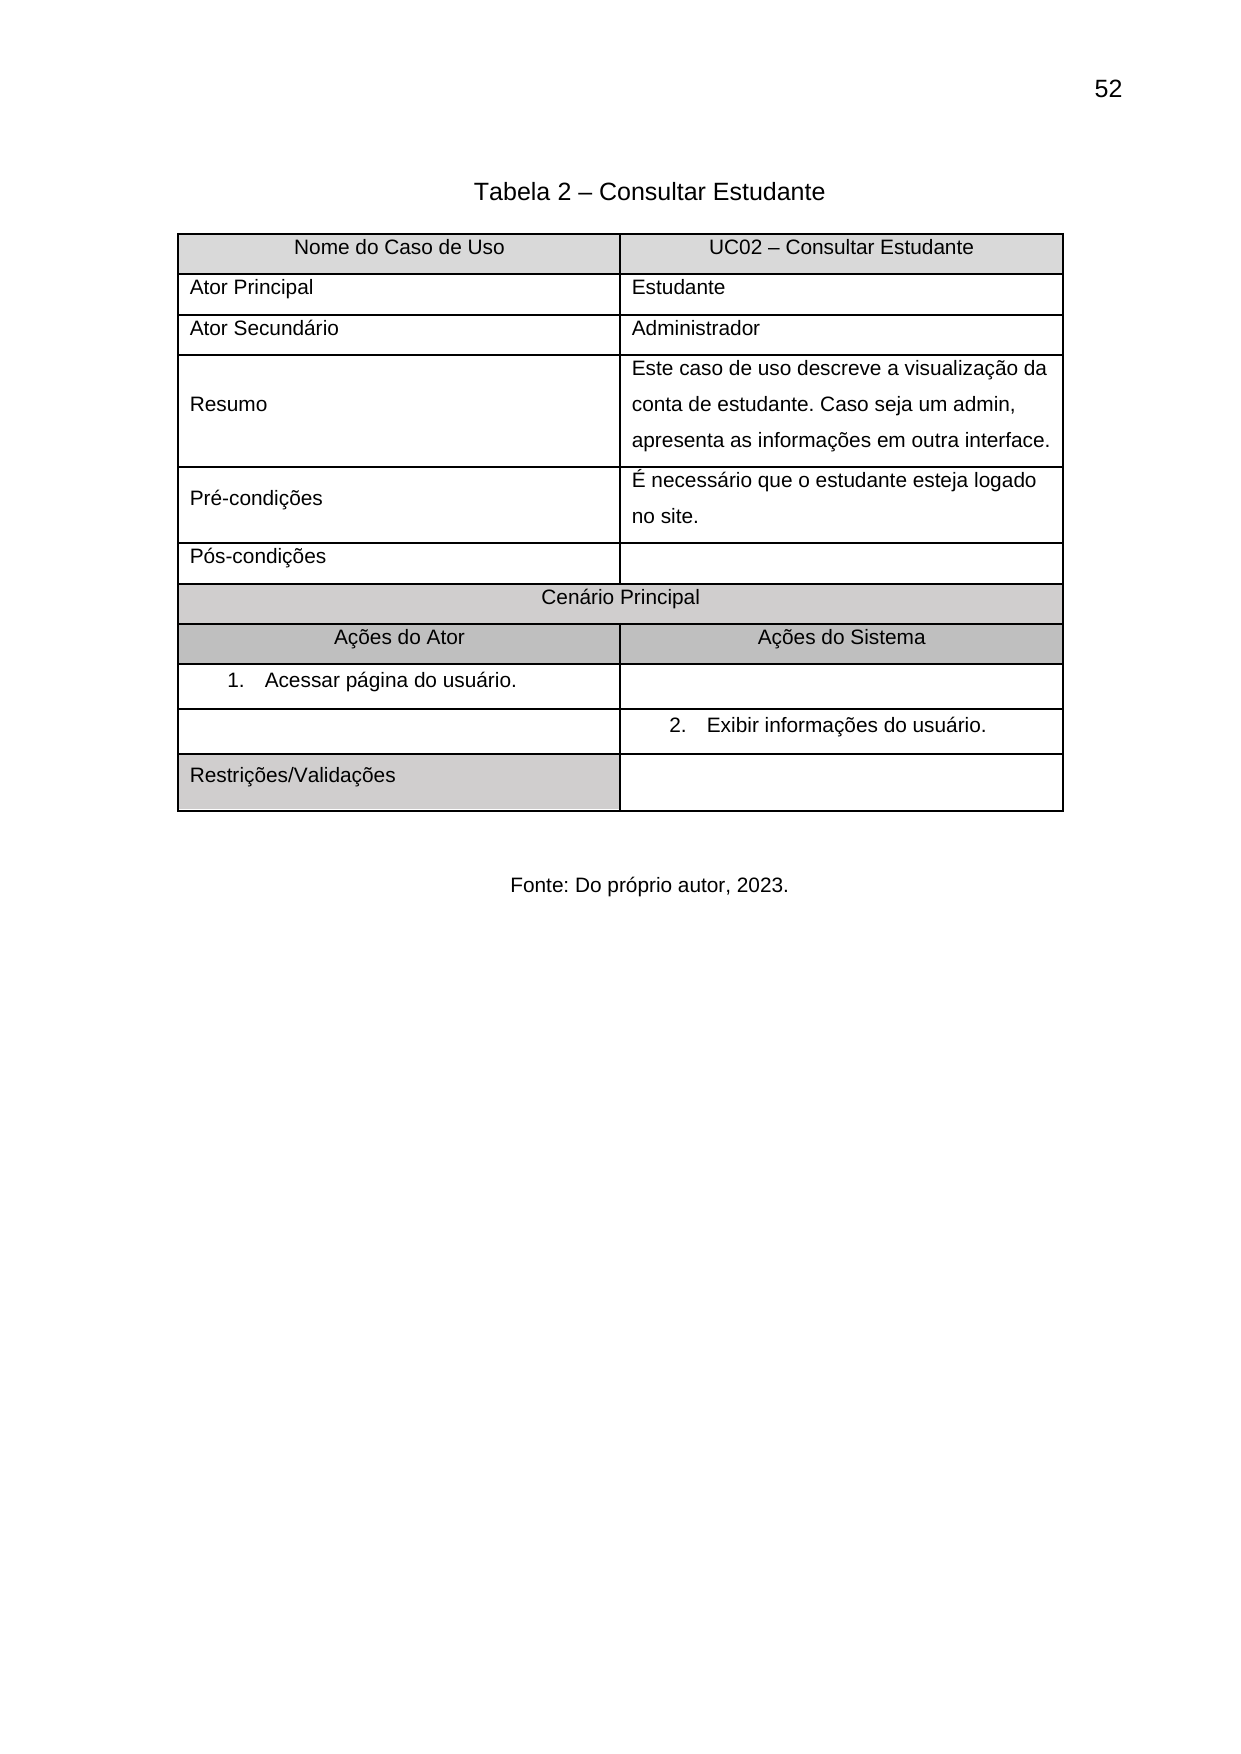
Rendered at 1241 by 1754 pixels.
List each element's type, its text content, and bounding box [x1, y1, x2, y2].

table_header UC02 – Consultar Estudante [621, 235, 1062, 273]
table_cell [621, 755, 1062, 809]
table_cell Exibir informações do usuário. [621, 710, 1062, 753]
table_cell Administrador [621, 316, 1062, 354]
table_cell Restrições/Validações [179, 755, 619, 809]
table_cell Pré-condições [179, 468, 619, 542]
table_header Nome do Caso de Uso [179, 235, 619, 273]
table_cell Este caso de uso descreve a visualização da conta de estudante. Caso seja um admin, apresenta as informações em outra interface. [621, 356, 1062, 466]
table_cell Acessar página do usuário. [179, 665, 619, 708]
table_cell [621, 544, 1062, 582]
text Fonte: Do próprio autor, 2023. [177, 873, 1122, 897]
table_cell Estudante [621, 275, 1062, 313]
table_cell Cenário Principal [179, 585, 1062, 623]
table_cell Resumo [179, 356, 619, 466]
table_cell [179, 710, 619, 753]
table_cell É necessário que o estudante esteja logado no site. [621, 468, 1062, 542]
table_cell Ator Secundário [179, 316, 619, 354]
text Tabela 2 – Consultar Estudante [177, 177, 1122, 206]
table_cell Ações do Ator [179, 625, 619, 663]
table_cell Ações do Sistema [621, 625, 1062, 663]
table_cell Ator Principal [179, 275, 619, 313]
table_cell Pós-condições [179, 544, 619, 582]
table_cell [621, 665, 1062, 708]
